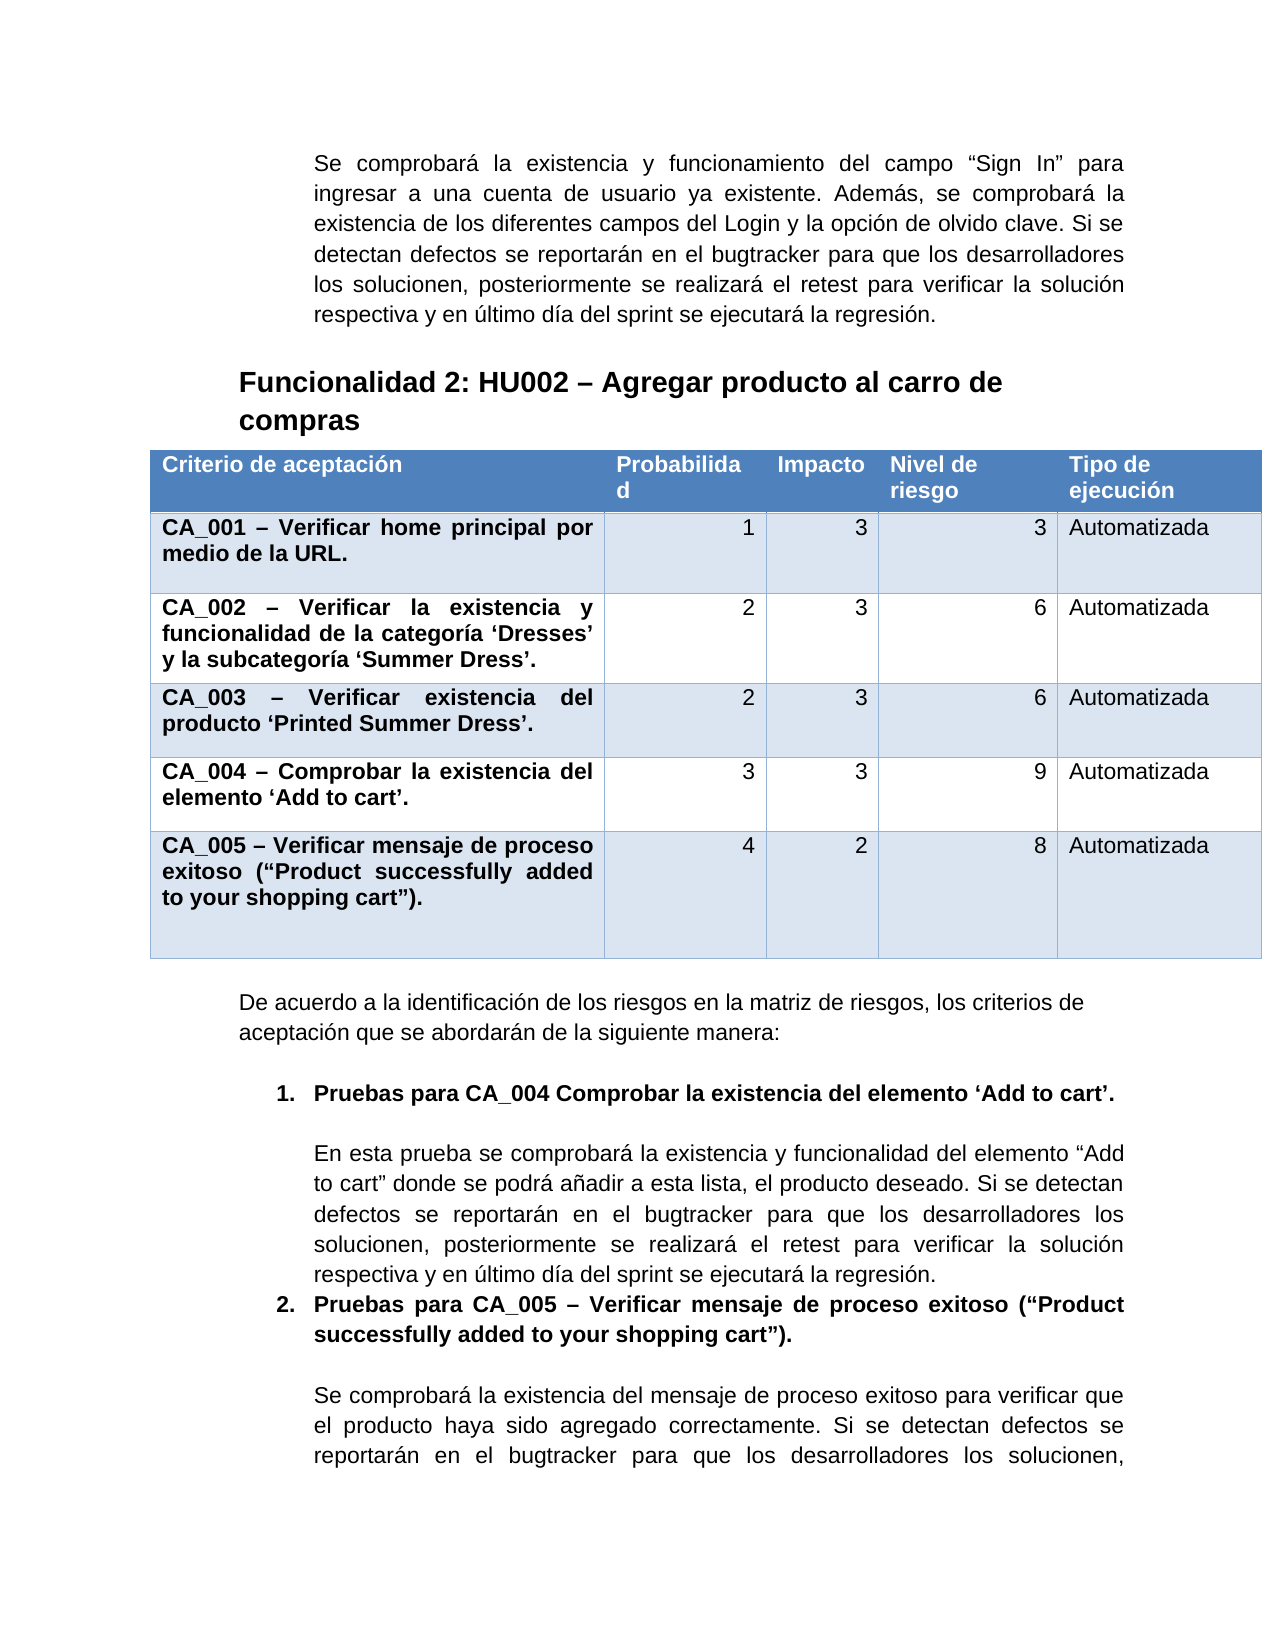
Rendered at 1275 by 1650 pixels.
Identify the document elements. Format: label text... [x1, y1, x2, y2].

table_header Probabilidad [605, 451, 766, 512]
table_cell 3 [767, 594, 878, 683]
table_cell 6 [879, 594, 1057, 683]
table_cell 3 [767, 758, 878, 831]
table_cell CA_003 – Verificar existencia del producto ‘Printed Summer Dress’. [151, 684, 604, 757]
table_header Tipo de ejecución [1058, 451, 1261, 512]
table_cell 3 [879, 514, 1057, 593]
list Pruebas para CA_005 – Verificar mensaje de proceso exitoso (“Product successfully added to your shopping cart”). [276, 1291, 1125, 1348]
table_header Impacto [767, 451, 878, 512]
table_cell 1 [605, 514, 766, 593]
table_cell 2 [767, 832, 878, 958]
table_header Nivel de riesgo [879, 451, 1057, 512]
table_cell Automatizada [1058, 758, 1261, 831]
text De acuerdo a la identificación de los riesgos en la matriz de riesgos, los criterios de aceptación que se abordarán de la siguiente manera: [239, 989, 1125, 1046]
table_cell 2 [605, 594, 766, 683]
table_cell 2 [605, 684, 766, 757]
table_cell CA_001 – Verificar home principal por medio de la URL. [151, 514, 604, 593]
subtitle Funcionalidad 2: HU002 – Agregar producto al carro de compras [239, 364, 1125, 437]
table_cell 8 [879, 832, 1057, 958]
table_cell Automatizada [1058, 684, 1261, 757]
table_header Criterio de aceptación [151, 451, 604, 512]
table_cell 6 [879, 684, 1057, 757]
table_cell 3 [767, 684, 878, 757]
table_cell 3 [605, 758, 766, 831]
table_cell 4 [605, 832, 766, 958]
list Se comprobará la existencia y funcionamiento del campo “Sign In” para ingresar a una cuenta de usuario ya existente. Además, se comprobará la existencia de los diferentes campos del Login y la opción de olvido clave. Si se detectan defectos se reportarán en el bugtracker para que los desarrolladores los solucionen, posteriormente se realizará el retest para verificar la solución respectiva y en último día del sprint se ejecutará la regresión. [314, 150, 1125, 327]
table_cell CA_002 – Verificar la existencia y funcionalidad de la categoría ‘Dresses’ y la subcategoría ‘Summer Dress’. [151, 594, 604, 683]
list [314, 1382, 1125, 1469]
table_cell CA_004 – Comprobar la existencia del elemento ‘Add to cart’. [151, 758, 604, 831]
table_cell Automatizada [1058, 514, 1261, 593]
list Pruebas para CA_004 Comprobar la existencia del elemento ‘Add to cart’. [276, 1080, 1125, 1106]
table_cell CA_005 – Verificar mensaje de proceso exitoso (“Product successfully added to your shopping cart”). [151, 832, 604, 958]
table_cell 9 [879, 758, 1057, 831]
list En esta prueba se comprobará la existencia y funcionalidad del elemento “Add to cart” donde se podrá añadir a esta lista, el producto deseado. Si se detectan defectos se reportarán en el bugtracker para que los desarrolladores los solucionen, posteriormente se realizará el retest para verificar la solución respectiva y en último día del sprint se ejecutará la regresión. [314, 1140, 1125, 1287]
table_cell Automatizada [1058, 832, 1261, 958]
table_cell Automatizada [1058, 594, 1261, 683]
table_cell 3 [767, 514, 878, 593]
